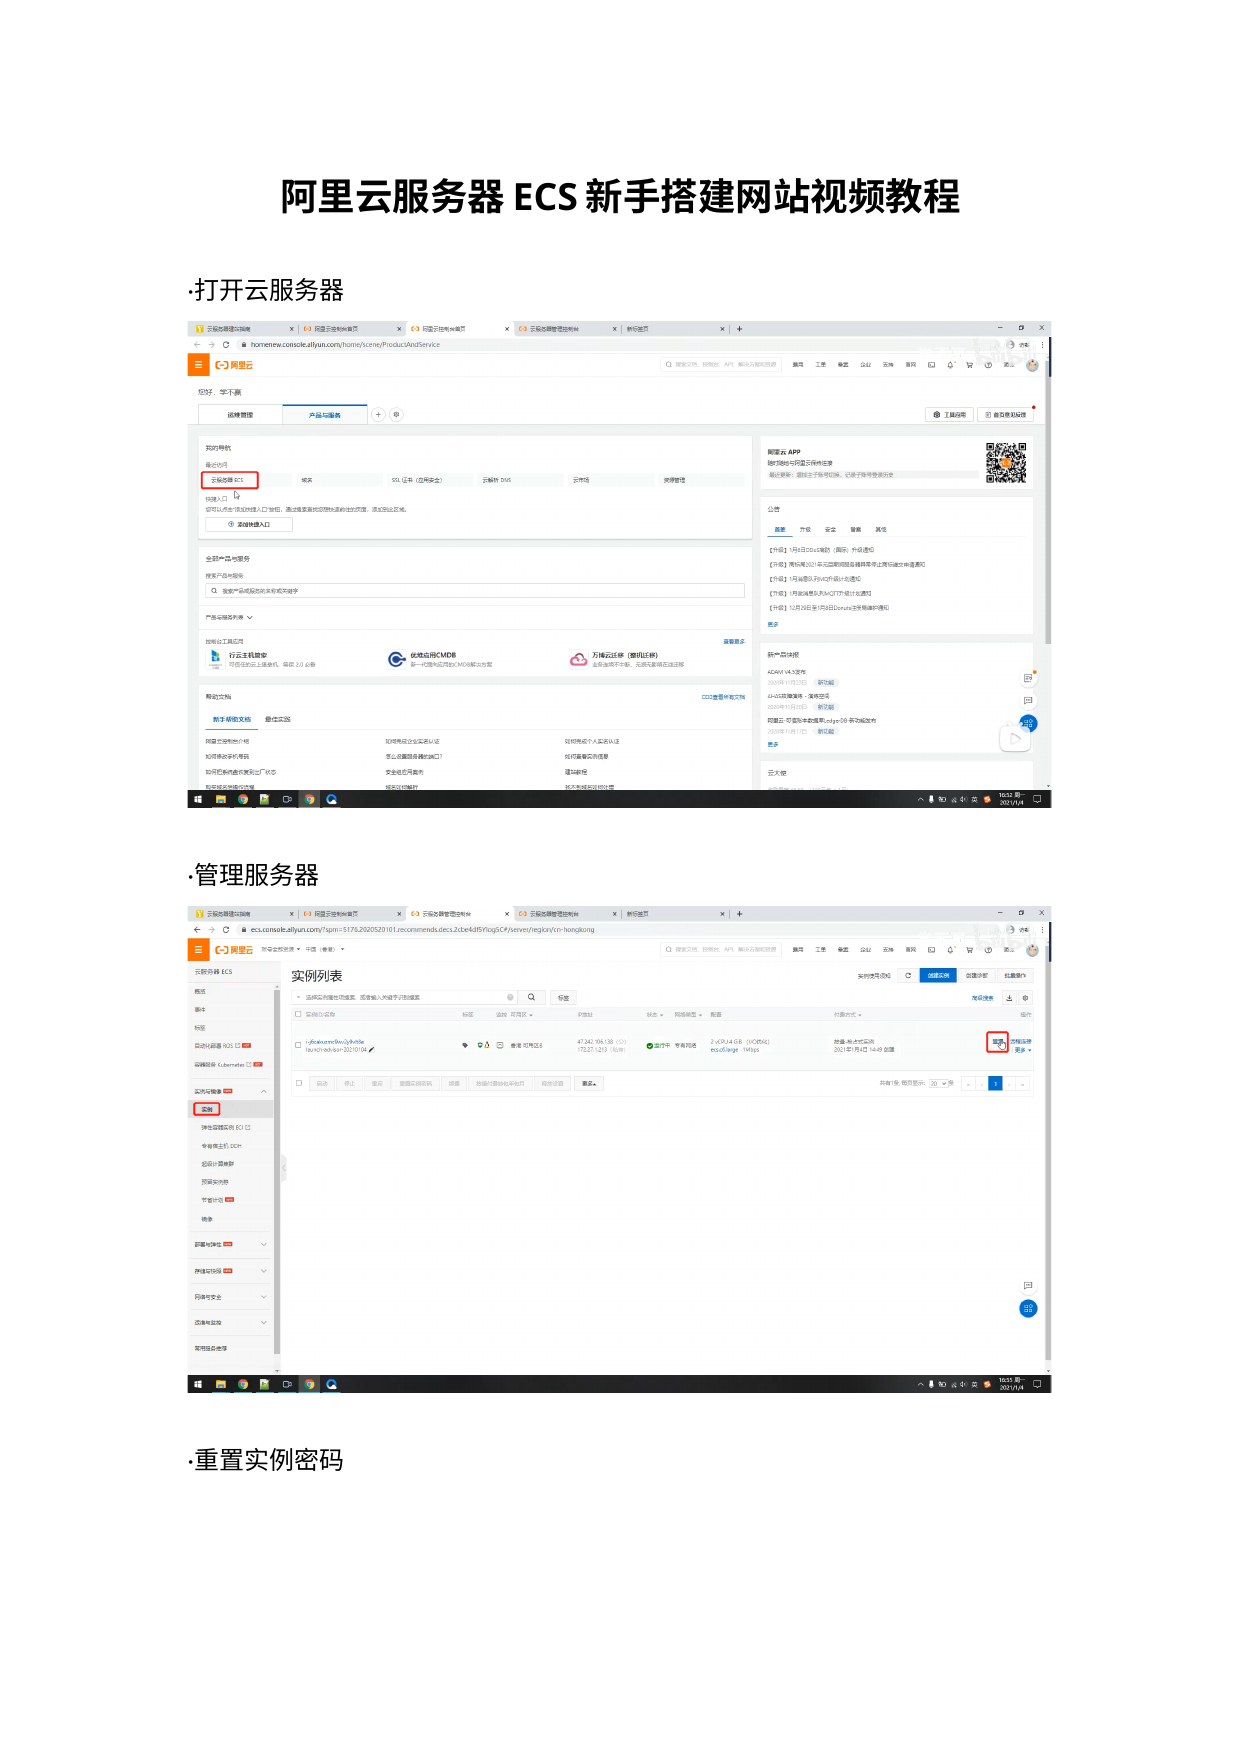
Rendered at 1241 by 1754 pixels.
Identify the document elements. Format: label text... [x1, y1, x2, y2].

text ·重置实例密码 [187, 1426, 1053, 1491]
text ·管理服务器 [187, 841, 1053, 906]
subtitle 阿里云服务器ECS新手搭建网站视频教程 [187, 162, 1053, 227]
picture [187, 906, 1052, 1393]
text ·打开云服务器 [187, 256, 1053, 321]
picture [187, 321, 1052, 808]
